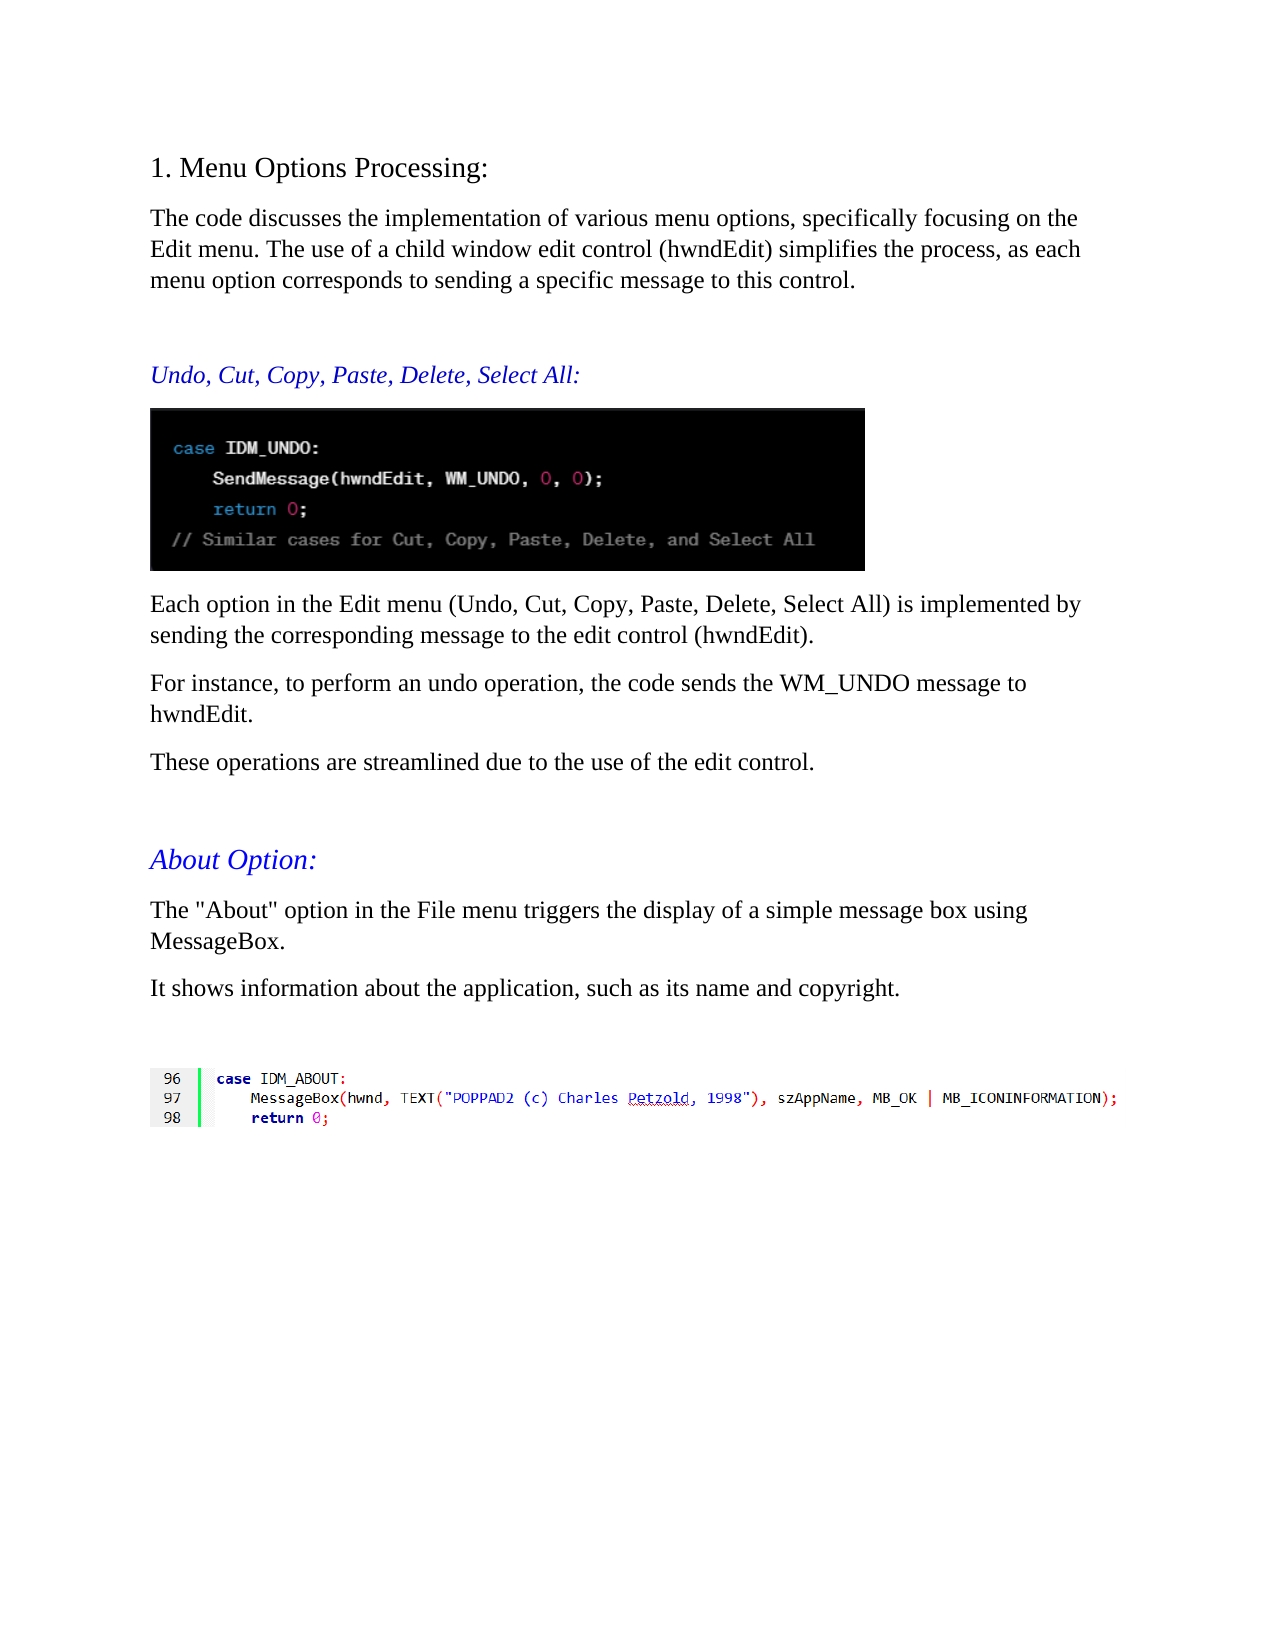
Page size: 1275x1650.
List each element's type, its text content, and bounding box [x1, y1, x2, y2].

picture [150, 1068, 1125, 1127]
text Undo, Cut, Copy, Paste, Delete, Select All: [150, 360, 1125, 389]
text About Option: [150, 842, 1125, 876]
text These operations are streamlined due to the use of the edit control. [150, 747, 1125, 775]
text The "About" option in the File menu triggers the display of a simple message box using MessageBox. [150, 895, 1125, 954]
text It shows information about the application, such as its name and copyright. [150, 973, 1125, 1002]
text For instance, to perform an undo operation, the code sends the WM_UNDO message to hwndEdit. [150, 668, 1125, 728]
text Each option in the Edit menu (Undo, Cut, Copy, Paste, Delete, Select All) is implemented by sending the corresponding message to the edit control (hwndEdit). [150, 589, 1125, 649]
picture [150, 408, 865, 571]
text 1. Menu Options Processing: [150, 150, 1125, 183]
text The code discusses the implementation of various menu options, specifically focusing on the Edit menu. The use of a child window edit control (hwndEdit) simplifies the process, as each menu option corresponds to sending a specific message to this control. [150, 203, 1125, 294]
